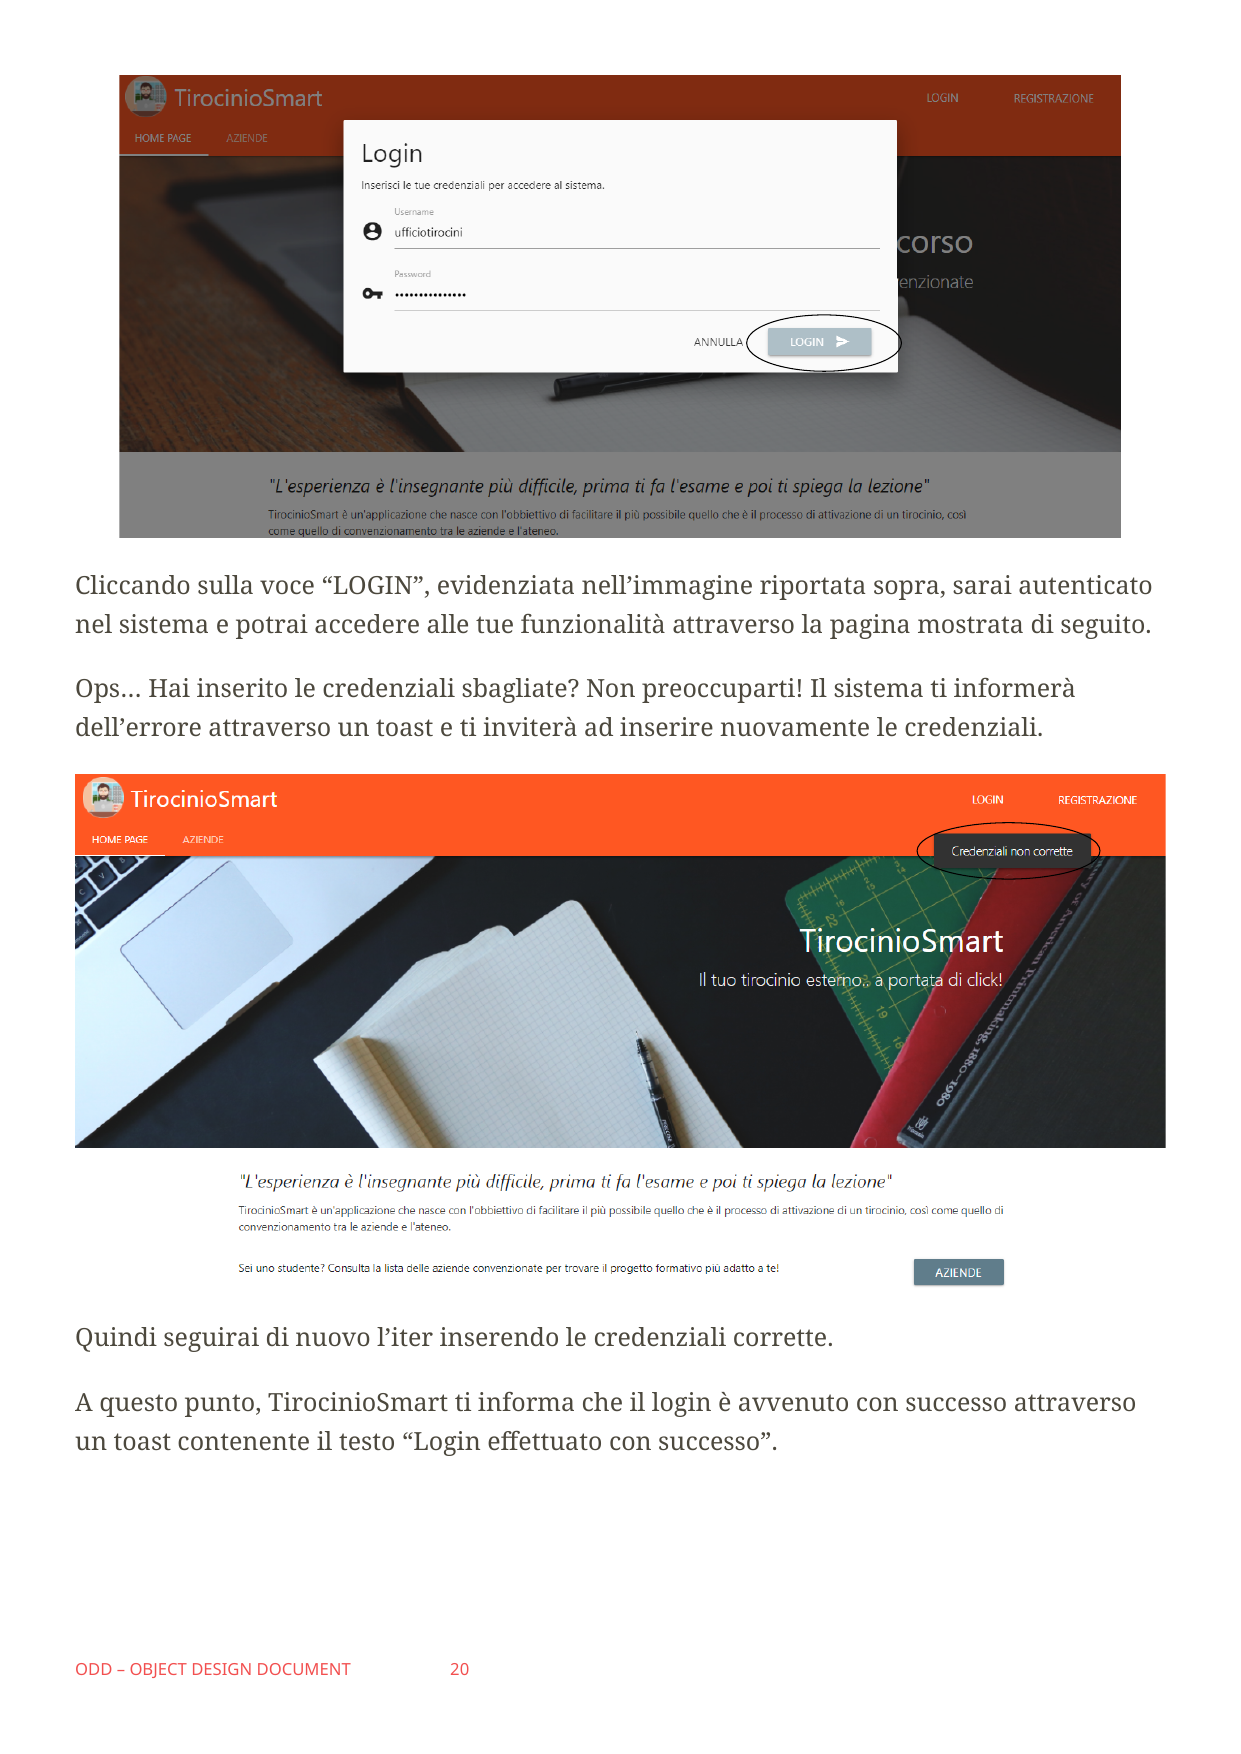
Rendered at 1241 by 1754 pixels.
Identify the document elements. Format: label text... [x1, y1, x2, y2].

text A questo punto, TirocinioSmart ti informa che il login è avvenuto con successo attraverso un toast contenente il testo “Login effettuato con successo”. [75, 1384, 1165, 1457]
picture [119, 75, 1121, 538]
picture [75, 774, 1166, 1290]
text Quindi seguirai di nuovo l’iter inserendo le credenziali corrette. [75, 1320, 1165, 1354]
text Ops… Hai inserito le credenziali sbagliate? Non preoccuparti! Il sistema ti informerà dell’errore attraverso un toast e ti inviterà ad inserire nuovamente le credenziali. [75, 671, 1165, 744]
text Cliccando sulla voce “LOGIN”, evidenziata nell’immagine riportata sopra, sarai autenticato nel sistema e potrai accedere alle tue funzionalità attraverso la pagina mostrata di seguito. [75, 568, 1165, 641]
